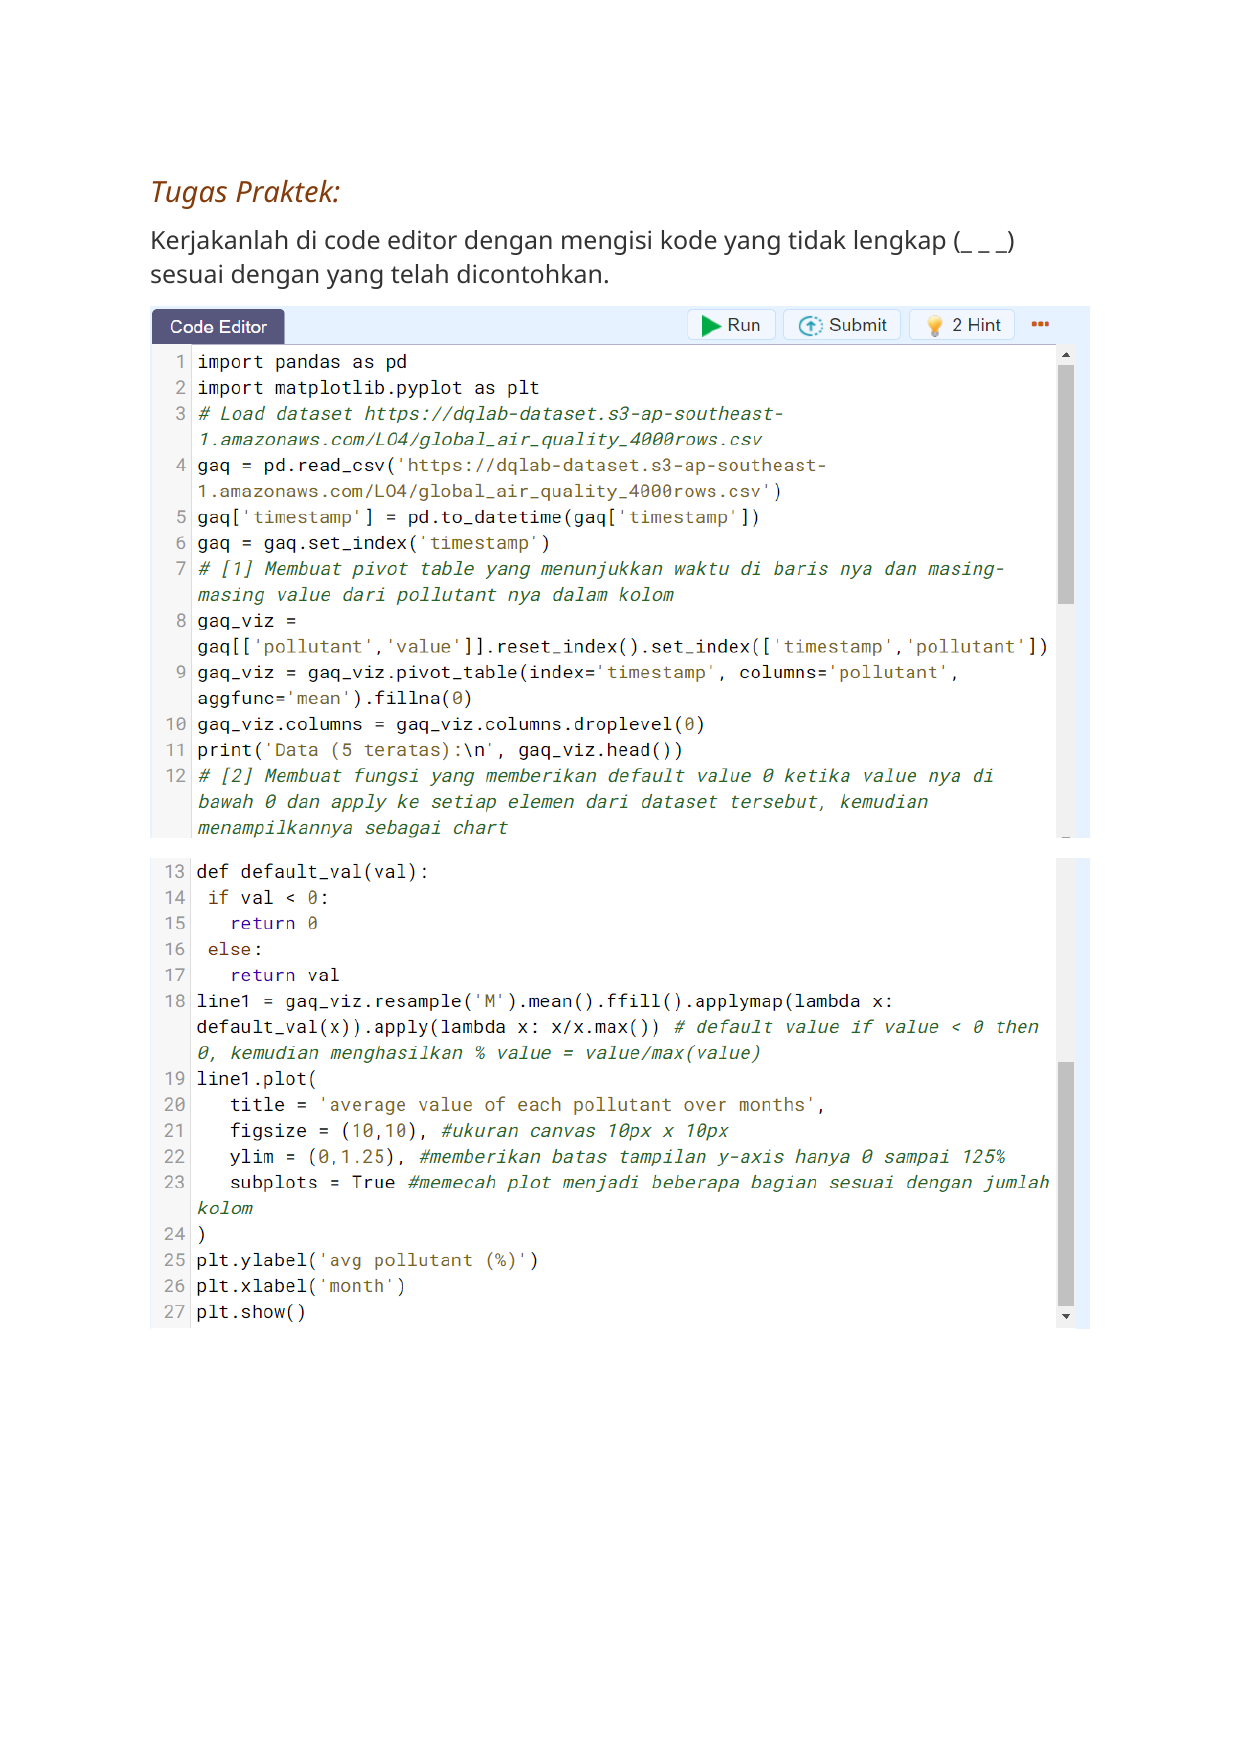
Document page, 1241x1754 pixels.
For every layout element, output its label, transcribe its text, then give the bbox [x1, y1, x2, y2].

picture [150, 858, 1091, 1329]
text Kerjakanlah di code editor dengan mengisi kode yang tidak lengkap (_ _ _) sesuai dengan yang telah dicontohkan. [150, 223, 1090, 291]
picture [150, 306, 1091, 838]
subtitle Tugas Praktek: [150, 171, 1090, 211]
